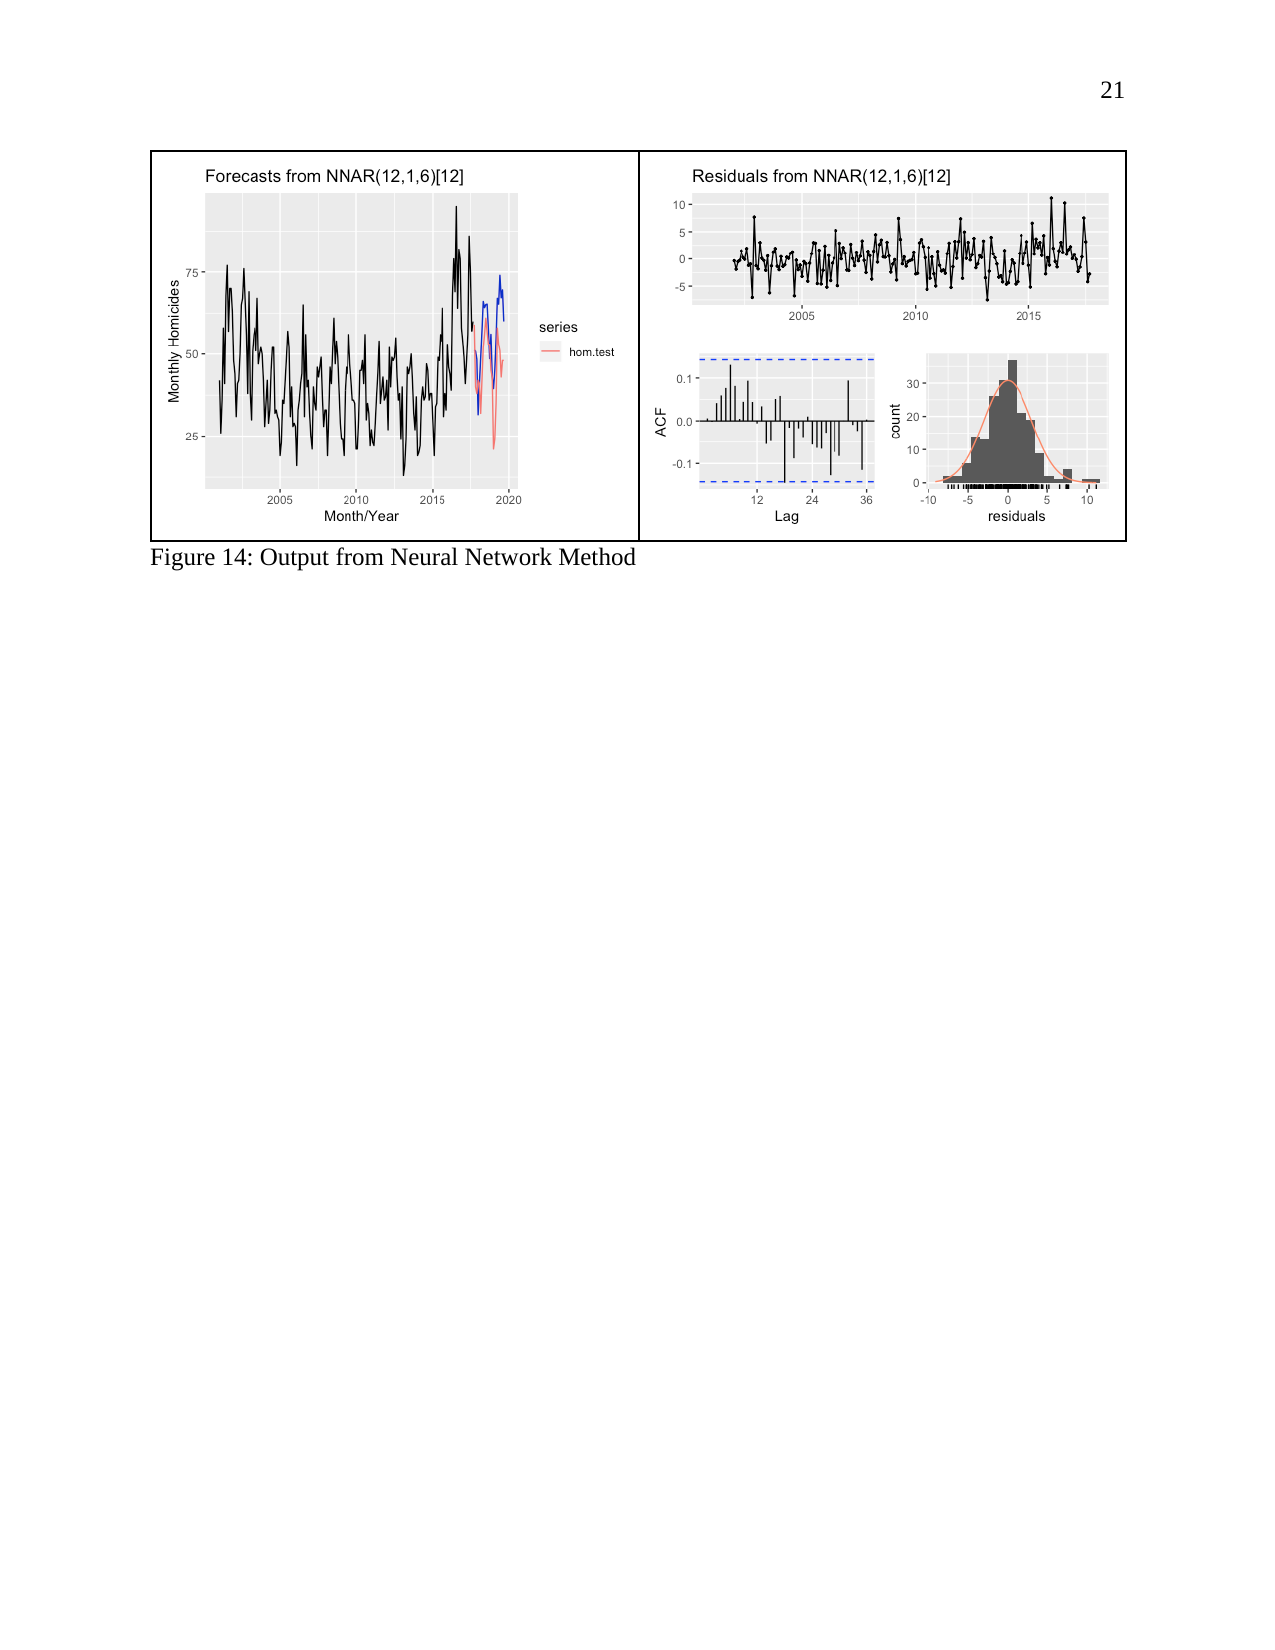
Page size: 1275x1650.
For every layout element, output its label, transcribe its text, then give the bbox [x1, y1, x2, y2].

picture [648, 162, 1115, 530]
table_cell [640, 152, 1125, 539]
picture [161, 162, 628, 530]
table_cell [152, 152, 638, 539]
text Figure 14: Output from Neural Network Method [150, 542, 1125, 570]
